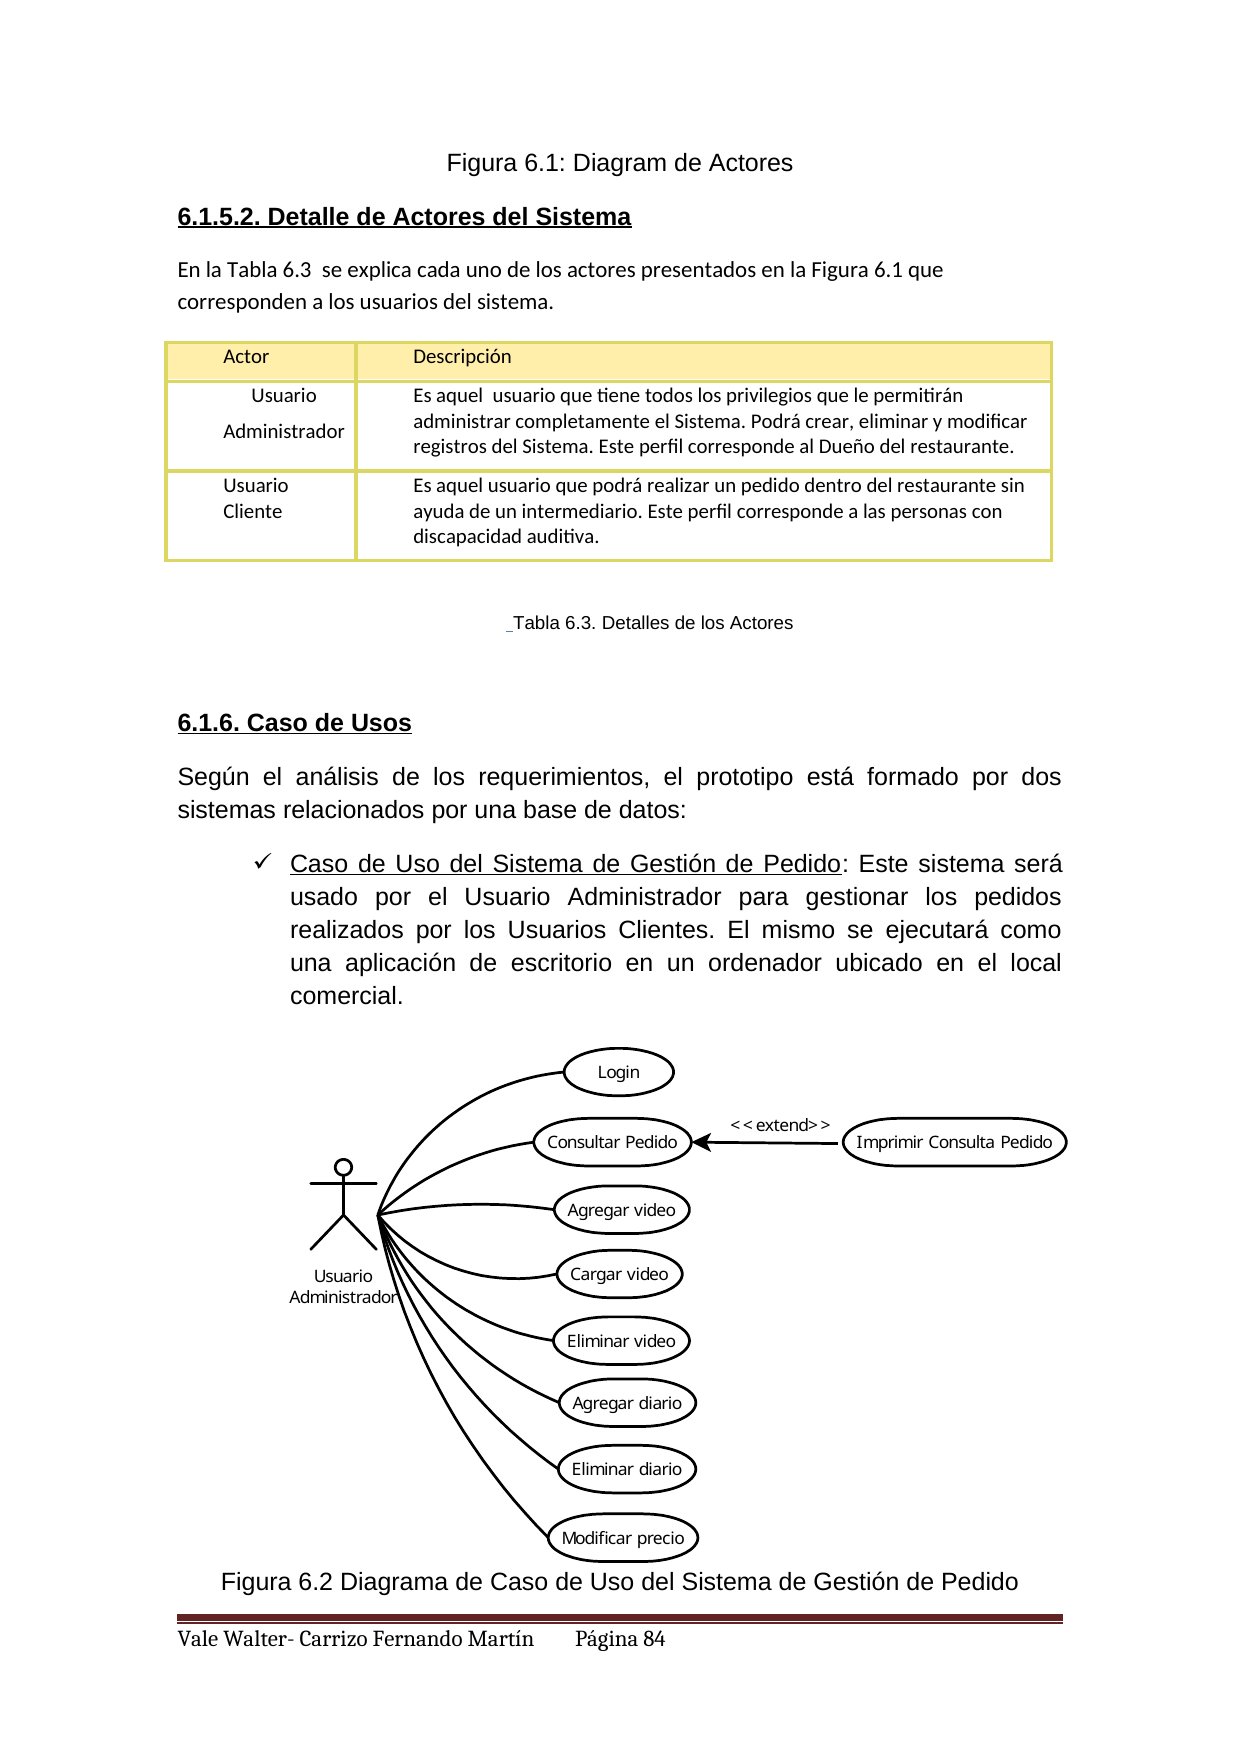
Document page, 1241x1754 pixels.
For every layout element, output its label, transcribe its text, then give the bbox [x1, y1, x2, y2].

text Figura 6.1: Diagram de Actores [177, 148, 1063, 176]
text 6.1.5.2. Detalle de Actores del Sistema [177, 201, 1063, 230]
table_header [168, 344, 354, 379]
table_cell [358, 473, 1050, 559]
list Caso de Uso del Sistema de Gestión de Pedido: Este sistema será usado por el Usuario Administrador para gestionar los pedidos realizados por los Usuarios Clientes. El mismo se ejecutará como una aplicación de escritorio en un ordenador ubicado en el local comercial. [252, 849, 1063, 1010]
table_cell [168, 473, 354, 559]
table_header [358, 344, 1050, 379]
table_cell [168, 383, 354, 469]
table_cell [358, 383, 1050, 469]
text 6.1.6. Caso de Usos [177, 708, 1063, 737]
text Según el análisis de los requerimientos, el prototipo está formado por dos sistemas relacionados por una base de datos: [177, 762, 1063, 824]
text Figura 6.2 Diagrama de Caso de Uso del Sistema de Gestión de Pedido [177, 1567, 1063, 1596]
text Tabla 6.3. Detalles de los Actores [177, 612, 1063, 633]
text En la Tabla 6.3 se explica cada uno de los actores presentados en la Figura 6.1 que corresponden a los usuarios del sistema. [177, 255, 1063, 316]
